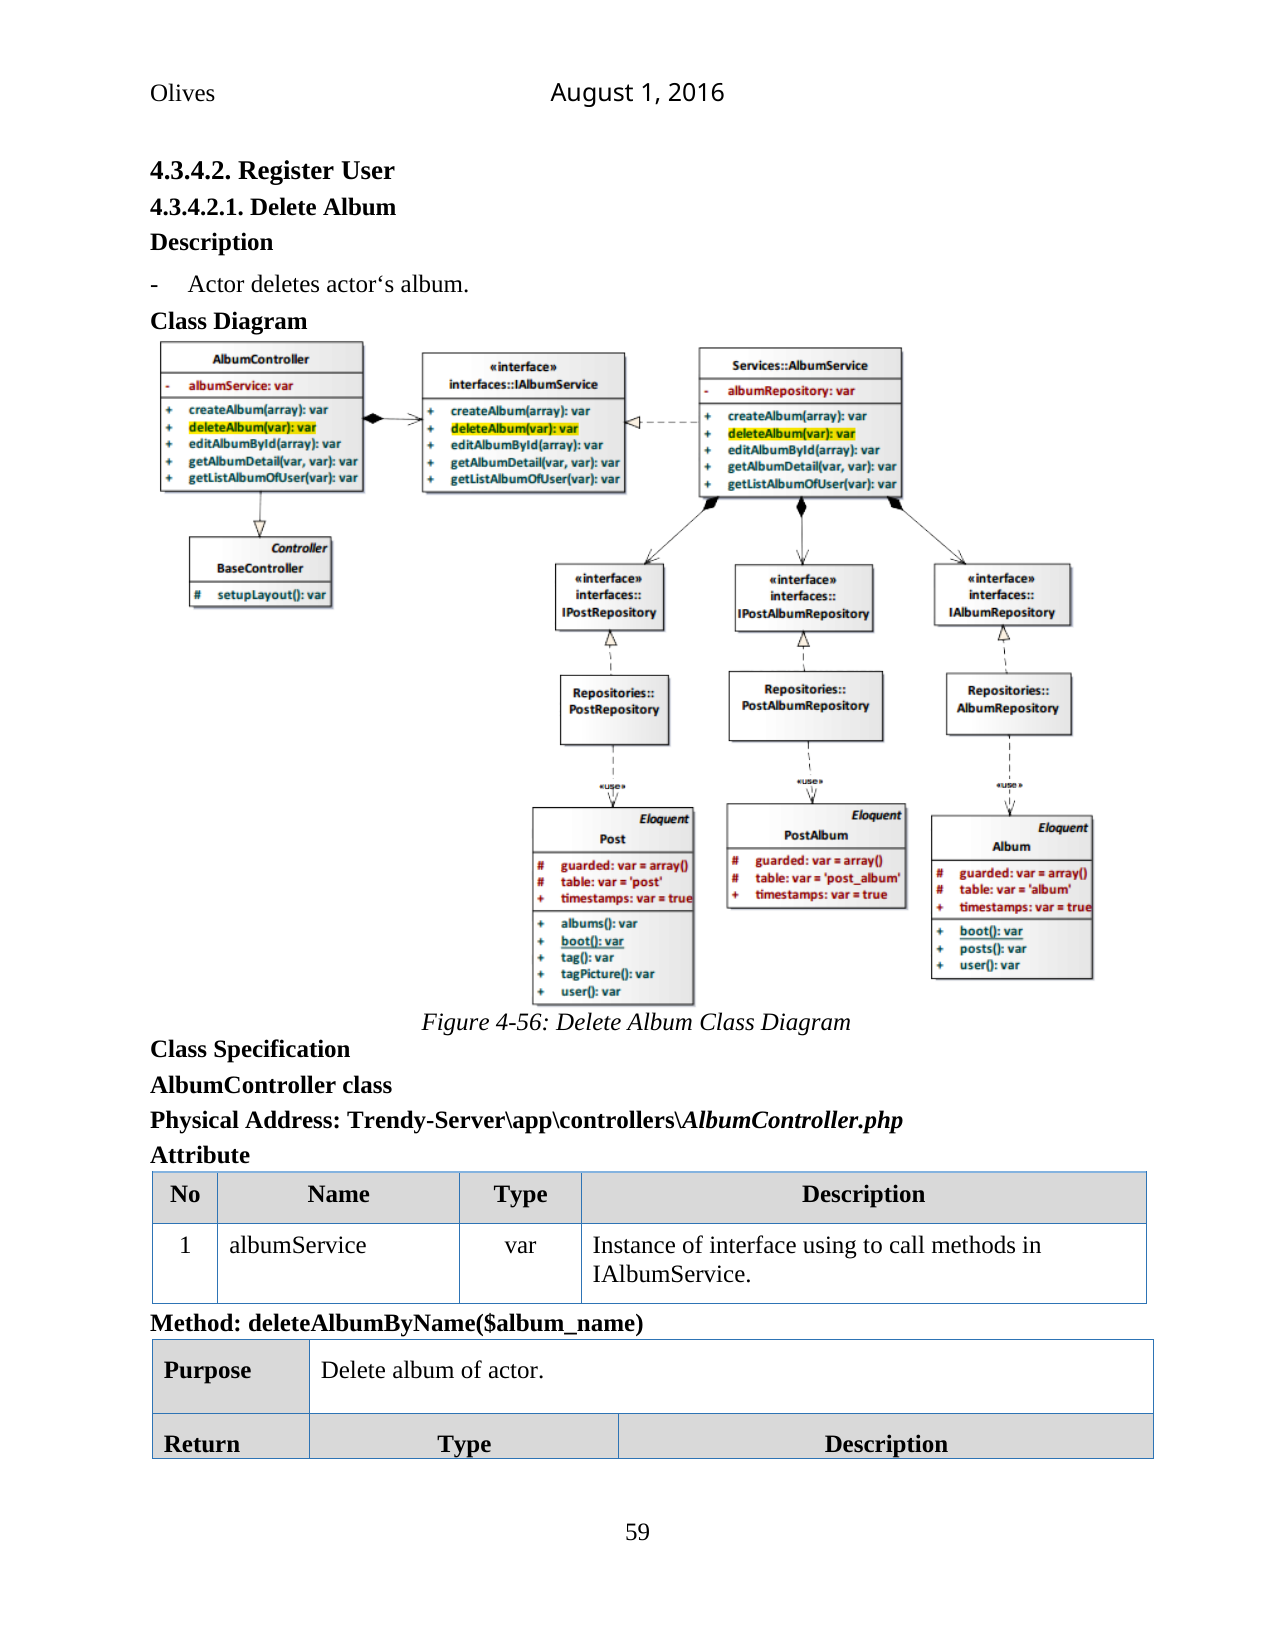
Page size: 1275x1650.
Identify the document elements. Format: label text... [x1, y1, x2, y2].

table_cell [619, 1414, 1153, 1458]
list Actor deletes actor‘s album. [150, 264, 1125, 300]
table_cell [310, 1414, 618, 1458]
subtitle Method: deleteAlbumByName($album_name) [150, 1308, 1125, 1337]
subtitle Class Diagram [150, 306, 1125, 335]
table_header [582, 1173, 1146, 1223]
subtitle 4.3.4.2.1. Delete Album [150, 192, 1125, 221]
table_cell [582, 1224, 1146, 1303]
subtitle Description [150, 227, 1125, 256]
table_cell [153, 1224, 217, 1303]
picture [150, 337, 1125, 1016]
subtitle Class Specification [150, 1034, 1125, 1063]
subtitle Attribute [150, 1140, 1125, 1169]
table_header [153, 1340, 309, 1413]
subtitle Physical Address: Trendy-Server\app\controllers\AlbumController.php [150, 1105, 1125, 1134]
subtitle 4.3.4.2. Register User [150, 154, 1125, 185]
subtitle AlbumController class [150, 1070, 1125, 1098]
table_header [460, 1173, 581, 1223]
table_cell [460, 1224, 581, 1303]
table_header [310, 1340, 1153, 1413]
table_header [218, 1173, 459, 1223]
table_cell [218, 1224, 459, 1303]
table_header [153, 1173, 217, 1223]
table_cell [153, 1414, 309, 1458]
